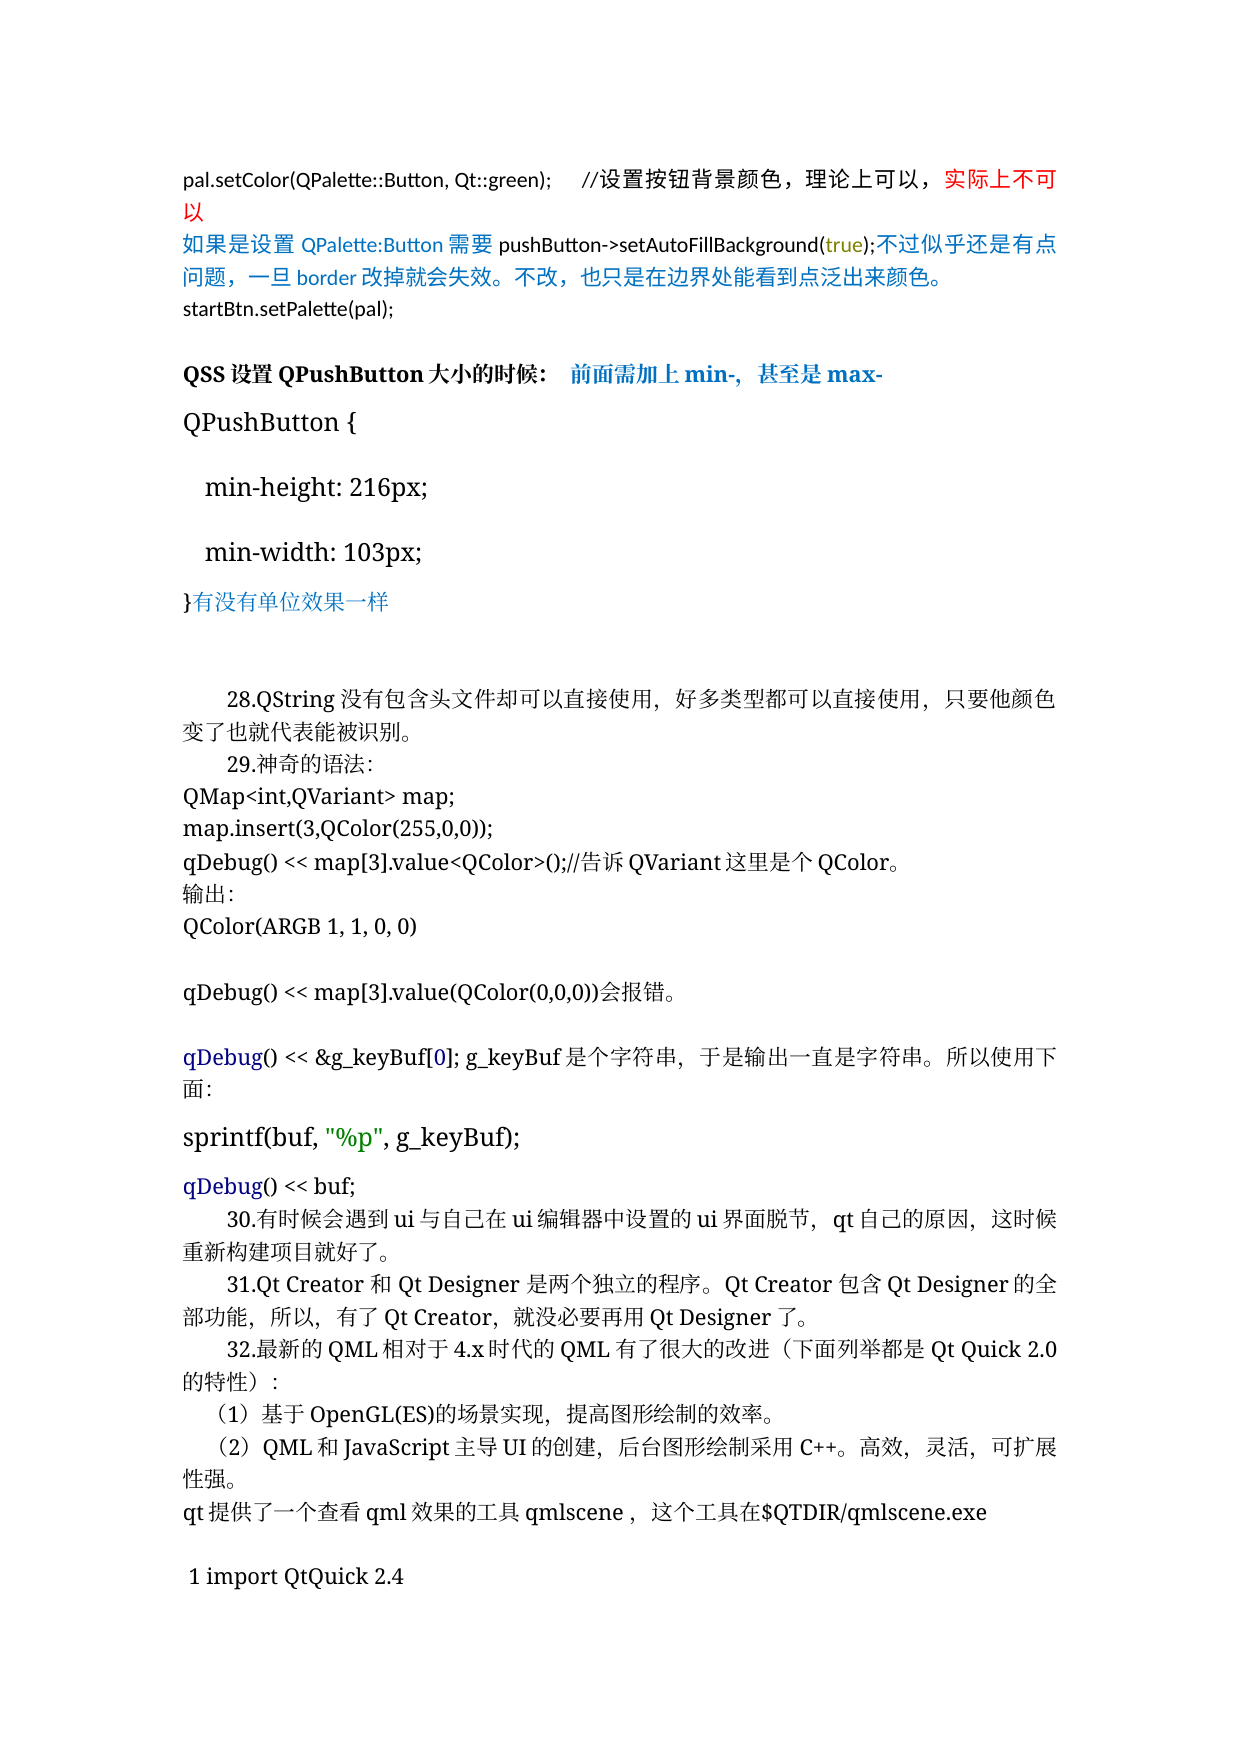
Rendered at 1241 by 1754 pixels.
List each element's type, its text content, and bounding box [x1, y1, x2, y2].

text QMap<int,QVariant> map; [183, 779, 1058, 812]
text map.insert(3,QColor(255,0,0)); [183, 812, 1058, 844]
text qt提供了一个查看qml效果的工具qmlscene ，这个工具在$QTDIR/qmlscene.exe [183, 1494, 1058, 1527]
text qDebug() << &g_keyBuf[0]; g_keyBuf是个字符串，于是输出一直是字符串。所以使用下面： [183, 1039, 1058, 1104]
text QColor(ARGB 1, 1, 0, 0) [183, 909, 1058, 942]
text 29.神奇的语法： [183, 747, 1058, 779]
text 32.最新的QML相对于4.x时代的QML有了很大的改进（下面列举都是Qt Quick 2.0的特性）： [183, 1332, 1058, 1397]
text qDebug() << map[3].value<QColor>();//告诉QVariant这里是个QColor。 [183, 844, 1058, 877]
text startBtn.setPalette(pal); [183, 292, 1058, 324]
text min-height: 216px; [204, 454, 1058, 519]
text 输出： [183, 877, 1058, 909]
text 31.Qt Creator 和 Qt Designer 是两个独立的程序。Qt Creator 包含Qt Designer的全部功能，所以，有了Qt Creator，就没必要再用Qt Designer了。 [183, 1267, 1058, 1332]
text }有没有单位效果一样 [183, 584, 1058, 617]
text （1）基于OpenGL(ES)的场景实现，提高图形绘制的效率。 [183, 1397, 1058, 1429]
text QSS设置QPushButton大小的时候： 前面需加上min-，甚至是max- [183, 357, 1058, 389]
text （2）QML和JavaScript主导UI的创建，后台图形绘制采用C++。高效，灵活，可扩展性强。 [183, 1429, 1058, 1494]
text QPushButton { [183, 389, 1058, 454]
text qDebug() << buf; [183, 1169, 1058, 1202]
text 如果是设置QPalette:Button需要pushButton->setAutoFillBackground(true);不过似乎还是有点问题，一旦border改掉就会失效。不改，也只是在边界处能看到点泛出来颜色。 [183, 227, 1058, 292]
text 30.有时候会遇到ui与自己在ui编辑器中设置的ui界面脱节，qt自己的原因，这时候重新构建项目就好了。 [183, 1202, 1058, 1267]
text sprintf(buf, "%p", g_keyBuf); [183, 1104, 1058, 1169]
text min-width: 103px; [204, 519, 1058, 584]
text 28.QString没有包含头文件却可以直接使用，好多类型都可以直接使用，只要他颜色变了也就代表能被识别。 [183, 682, 1058, 747]
text 1 import QtQuick 2.4 [183, 1559, 1058, 1592]
text pal.setColor(QPalette::Button, Qt::green); //设置按钮背景颜色，理论上可以，实际上不可以 [183, 162, 1058, 227]
text qDebug() << map[3].value(QColor(0,0,0))会报错。 [183, 974, 1058, 1007]
